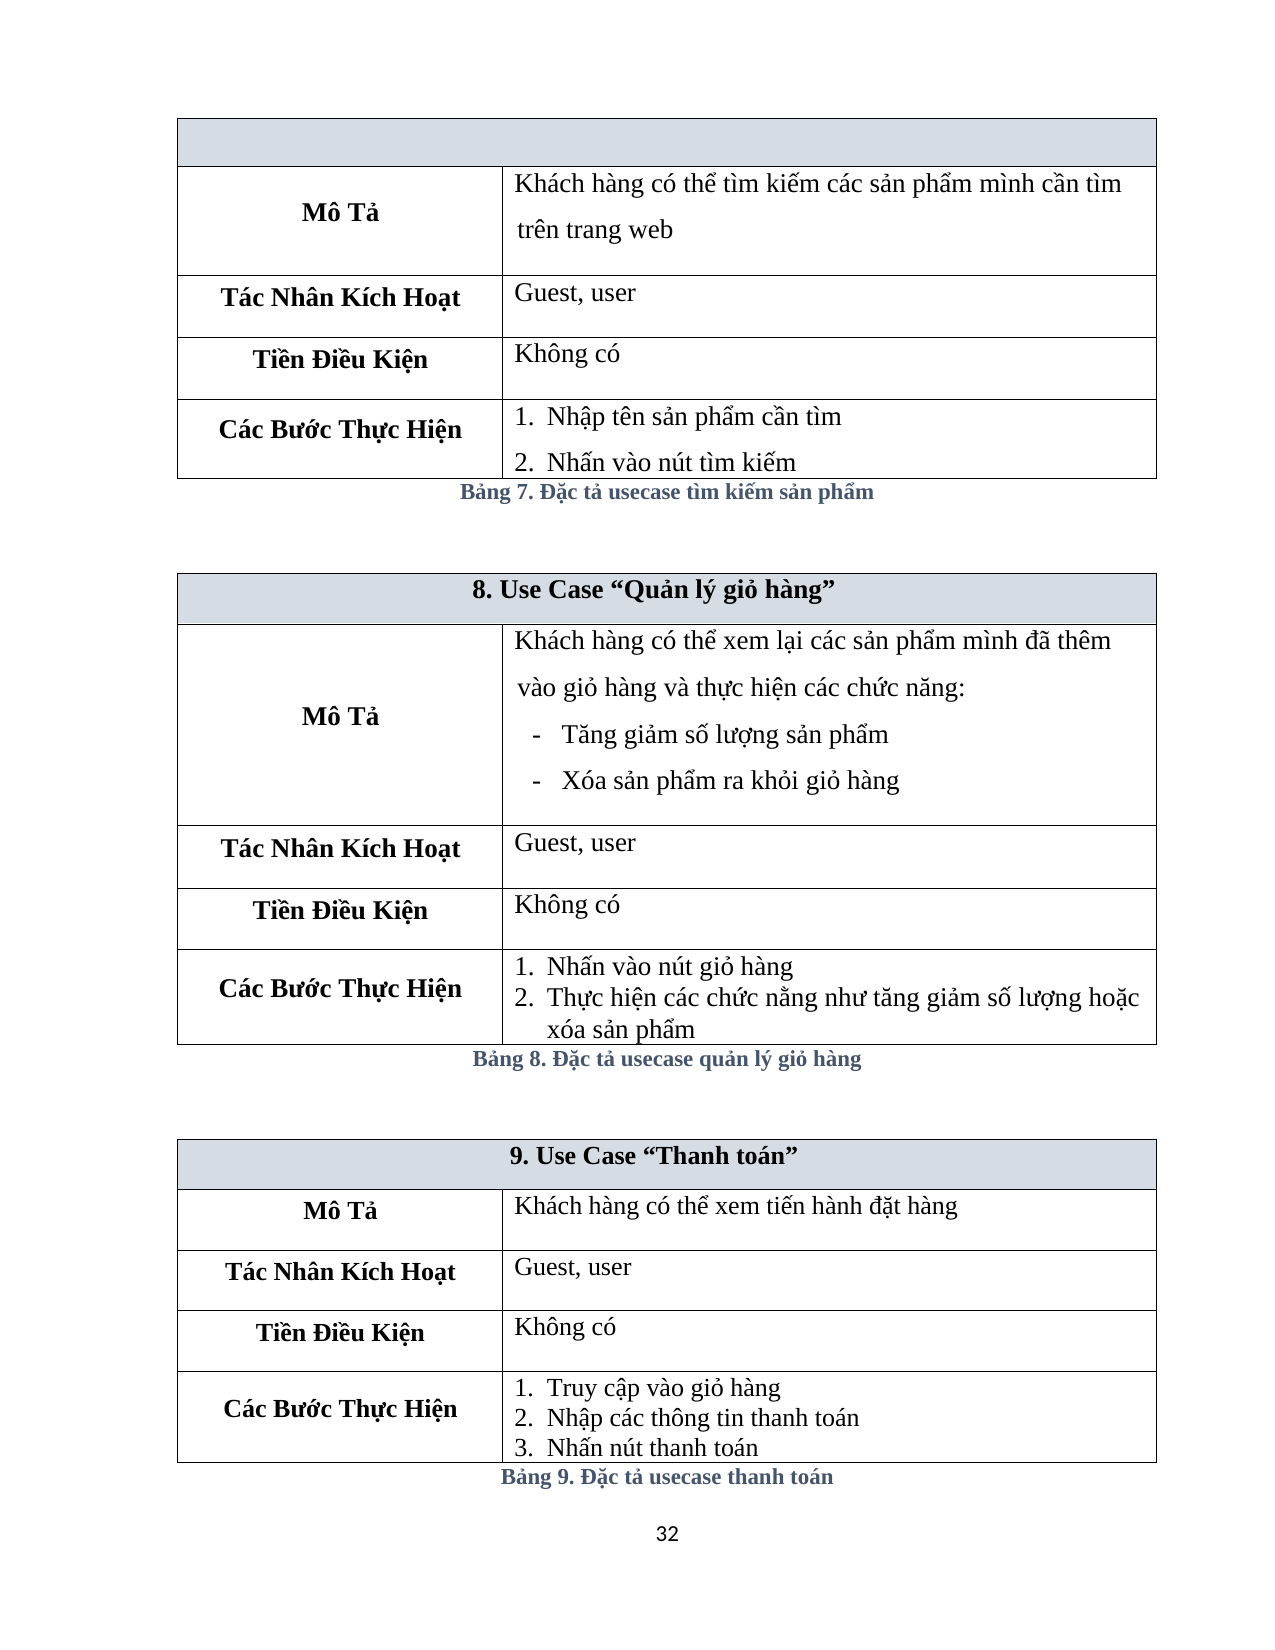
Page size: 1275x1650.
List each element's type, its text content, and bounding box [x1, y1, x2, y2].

table_header 8. Use Case “Quản lý giỏ hàng” [178, 574, 1156, 623]
table_cell Truy cập vào giỏ hàng Nhập các thông tin thanh toán Nhấn nút thanh toán [503, 1372, 1156, 1462]
table_cell Khách hàng có thể tìm kiếm các sản phẩm mình cần tìm trên trang web [503, 167, 1156, 274]
table_cell Các Bước Thực Hiện [178, 1372, 502, 1462]
table_cell Khách hàng có thể xem lại các sản phẩm mình đã thêm vào giỏ hàng và thực hiện các chức năng: Tăng giảm số lượng sản phẩm Xóa sản phẩm ra khỏi giỏ hàng [503, 625, 1156, 825]
table_cell Tác Nhân Kích Hoạt [178, 276, 502, 337]
table_cell Tác Nhân Kích Hoạt [178, 826, 502, 887]
table_cell Mô Tả [178, 167, 502, 274]
table_cell Mô Tả [178, 625, 502, 825]
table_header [178, 119, 1156, 166]
table_cell Không có [503, 889, 1156, 949]
table_cell Không có [503, 1311, 1156, 1371]
table_header 9. Use Case “Thanh toán” [178, 1140, 1156, 1189]
table_cell Guest, user [503, 276, 1156, 337]
table_cell Tiền Điều Kiện [178, 338, 502, 398]
table_cell Khách hàng có thể xem tiến hành đặt hàng [503, 1190, 1156, 1249]
table_cell Nhập tên sản phẩm cần tìm Nhấn vào nút tìm kiếm [503, 400, 1156, 477]
table_cell Các Bước Thực Hiện [178, 950, 502, 1044]
table_cell Mô Tả [178, 1190, 502, 1249]
table_cell Tiền Điều Kiện [178, 1311, 502, 1371]
table_cell Các Bước Thực Hiện [178, 400, 502, 477]
table_cell Tiền Điều Kiện [178, 889, 502, 949]
table_cell Không có [503, 338, 1156, 398]
table_cell Nhấn vào nút giỏ hàng Thực hiện các chức nằng như tăng giảm số lượng hoặc xóa sản phẩm [503, 950, 1156, 1044]
table_cell Guest, user [503, 826, 1156, 887]
table_cell Guest, user [503, 1251, 1156, 1310]
table_cell Tác Nhân Kích Hoạt [178, 1251, 502, 1310]
